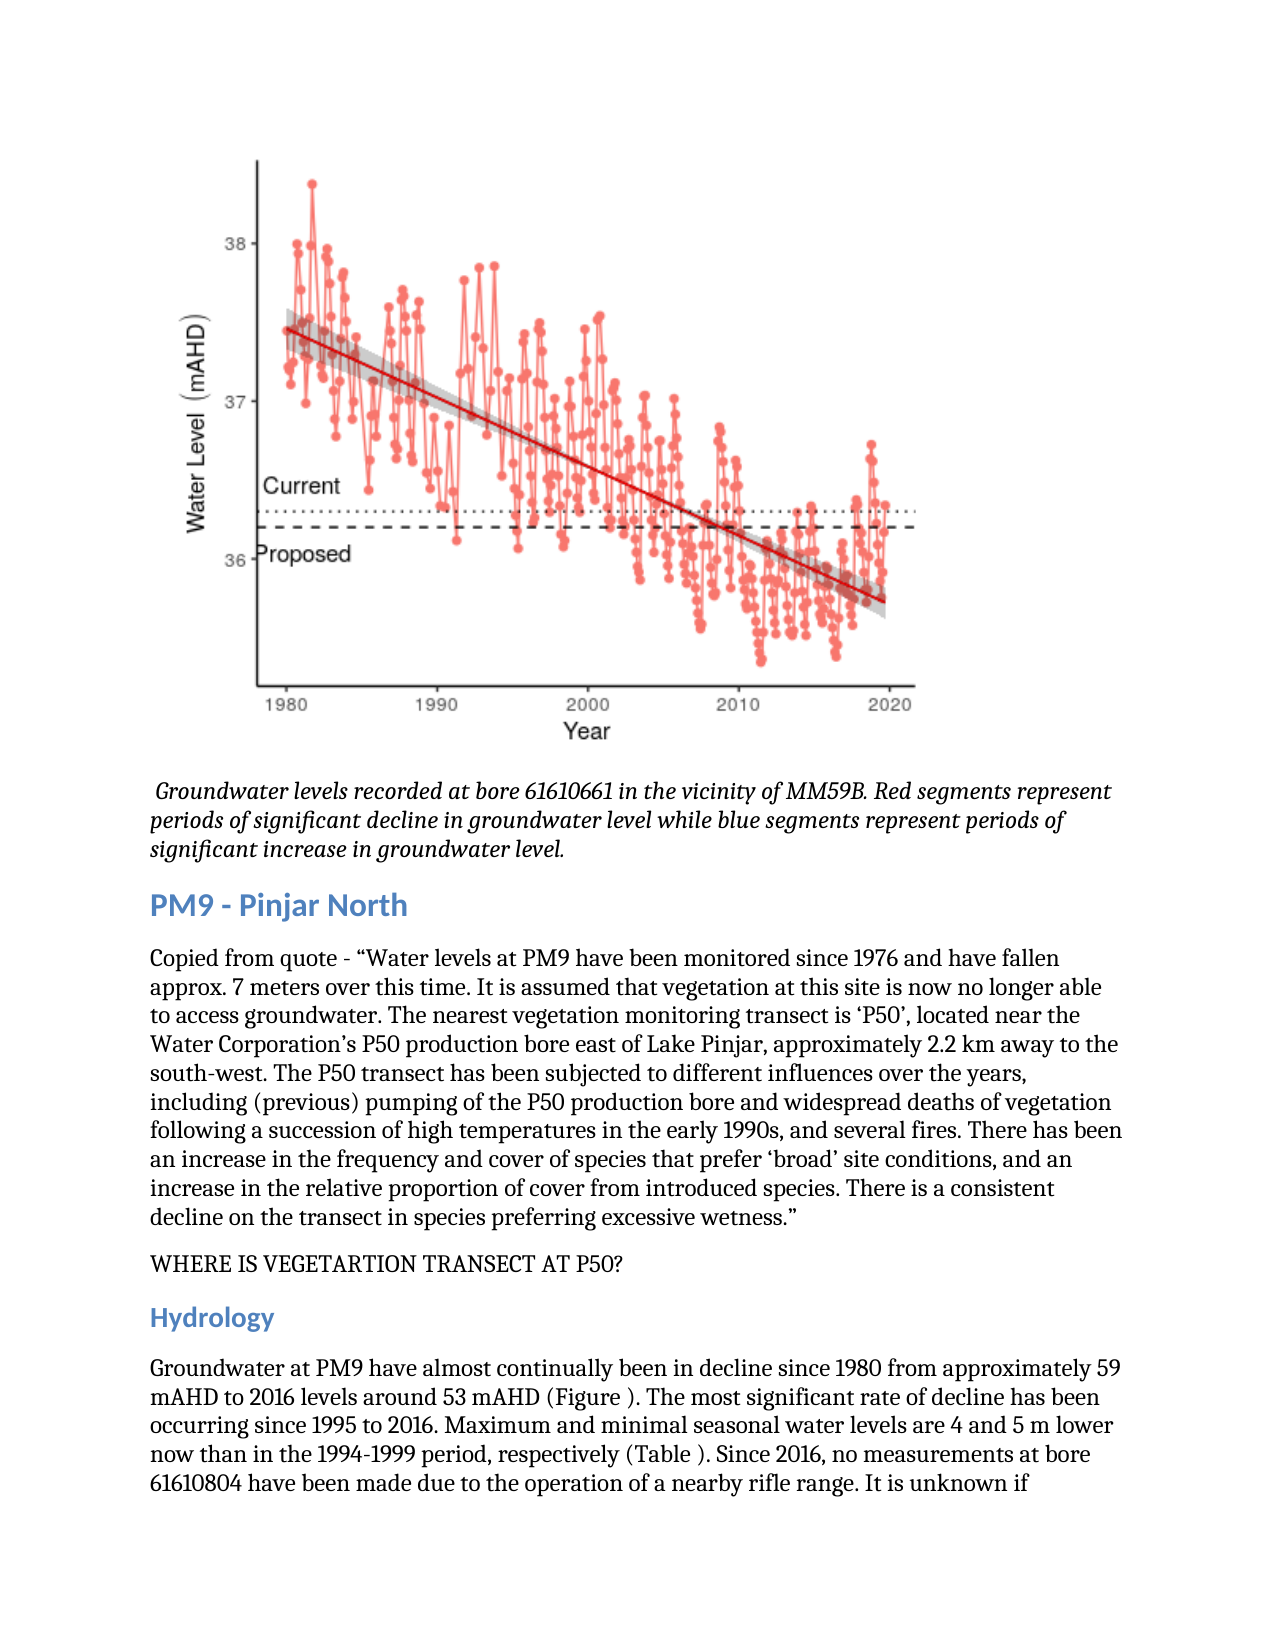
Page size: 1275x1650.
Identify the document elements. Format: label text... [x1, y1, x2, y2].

subtitle PM9 - Pinjar North [150, 884, 1125, 925]
picture [168, 150, 927, 757]
text Groundwater levels recorded at bore 61610661 in the vicinity of MM59B. Red segments represent periods of significant decline in groundwater level while blue segments represent periods of significant increase in groundwater level. [150, 777, 1125, 863]
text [150, 1354, 1125, 1498]
text WHERE IS VEGETARTION TRANSECT AT P50? [150, 1250, 1125, 1279]
subtitle Hydrology [150, 1299, 1125, 1335]
text Copied from quote - “Water levels at PM9 have been monitored since 1976 and have fallen approx. 7 meters over this time. It is assumed that vegetation at this site is now no longer able to access groundwater. The nearest vegetation monitoring transect is ‘P50’, located near the Water Corporation’s P50 production bore east of Lake Pinjar, approximately 2.2 km away to the south-west. The P50 transect has been subjected to different influences over the years, including (previous) pumping of the P50 production bore and widespread deaths of vegetation following a succession of high temperatures in the early 1990s, and several fires. There has been an increase in the frequency and cover of species that prefer ‘broad’ site conditions, and an increase in the relative proportion of cover from introduced species. There is a consistent decline on the transect in species preferring excessive wetness.” [150, 944, 1125, 1231]
